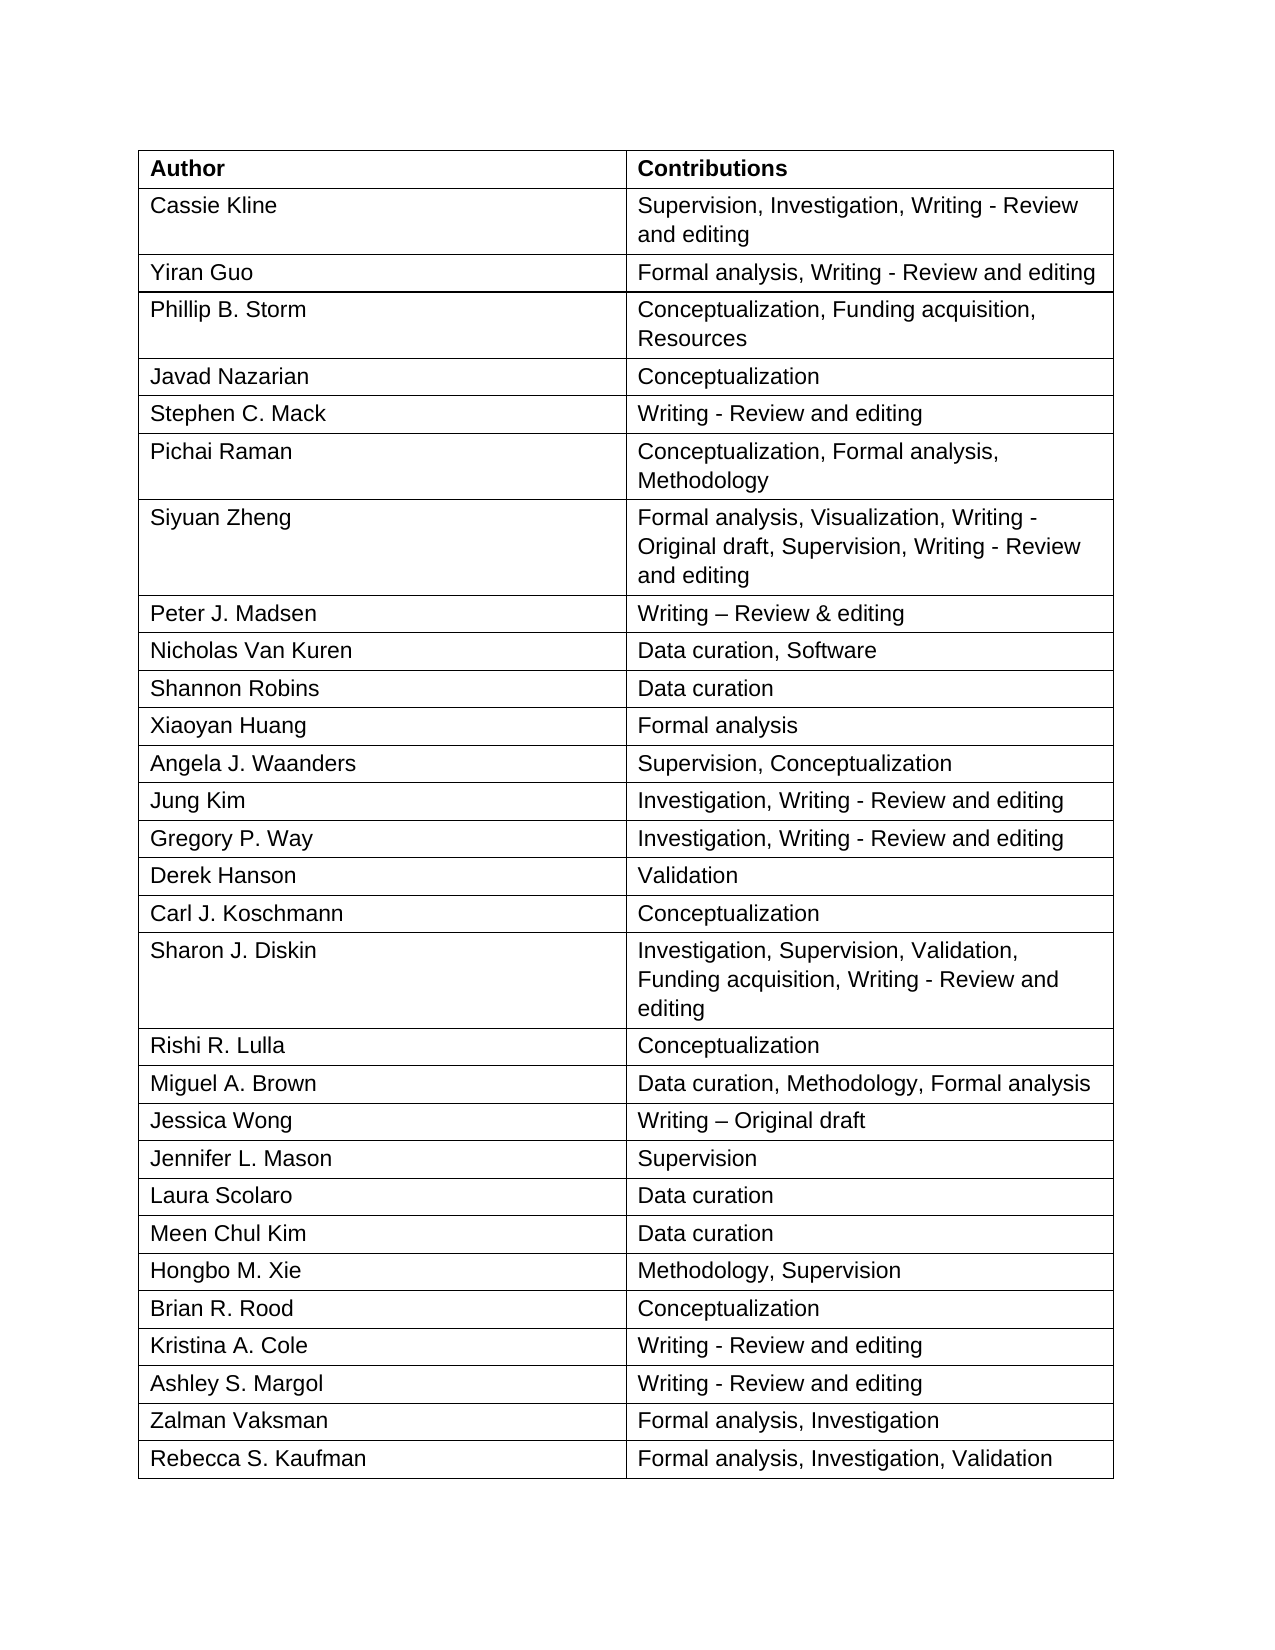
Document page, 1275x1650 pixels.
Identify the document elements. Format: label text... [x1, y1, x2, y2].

table_cell Ashley S. Margol [139, 1366, 626, 1403]
table_cell Jessica Wong [139, 1104, 626, 1140]
table_cell Rishi R. Lulla [139, 1029, 626, 1065]
table_cell Data curation, Software [627, 633, 1113, 670]
table_cell Formal analysis, Investigation [627, 1404, 1113, 1440]
table_cell Xiaoyan Huang [139, 708, 626, 745]
table_cell Conceptualization, Formal analysis, Methodology [627, 434, 1113, 499]
table_cell Derek Hanson [139, 858, 626, 895]
table_cell Writing - Review and editing [627, 1366, 1113, 1403]
table_cell Javad Nazarian [139, 359, 626, 395]
table_cell Formal analysis [627, 708, 1113, 745]
table_cell Formal analysis, Writing - Review and editing [627, 255, 1113, 291]
table_cell Investigation, Writing - Review and editing [627, 821, 1113, 857]
table_cell Methodology, Supervision [627, 1254, 1113, 1290]
table_cell Supervision [627, 1141, 1113, 1178]
table_cell Yiran Guo [139, 255, 626, 291]
table_cell Writing – Review & editing [627, 596, 1113, 632]
table_header Contributions [627, 151, 1113, 187]
table_cell Rebecca S. Kaufman [139, 1441, 626, 1478]
table_cell Nicholas Van Kuren [139, 633, 626, 670]
table_cell Meen Chul Kim [139, 1216, 626, 1253]
table_cell Data curation [627, 1179, 1113, 1215]
table_cell Pichai Raman [139, 434, 626, 499]
table_cell Peter J. Madsen [139, 596, 626, 632]
table_cell Supervision, Conceptualization [627, 746, 1113, 782]
table_cell Conceptualization [627, 1291, 1113, 1328]
table_cell Siyuan Zheng [139, 500, 626, 595]
table_cell Conceptualization [627, 896, 1113, 932]
table_cell Formal analysis, Visualization, Writing - Original draft, Supervision, Writing - Review and editing [627, 500, 1113, 595]
table_cell Jung Kim [139, 783, 626, 820]
table_cell Conceptualization [627, 359, 1113, 395]
table_cell Cassie Kline [139, 189, 626, 254]
table_cell Stephen C. Mack [139, 396, 626, 433]
table_cell Formal analysis, Investigation, Validation [627, 1441, 1113, 1478]
table_cell Data curation [627, 671, 1113, 707]
table_cell Data curation, Methodology, Formal analysis [627, 1066, 1113, 1103]
table_cell Conceptualization, Funding acquisition, Resources [627, 293, 1113, 358]
table_cell Supervision, Investigation, Writing - Review and editing [627, 189, 1113, 254]
table_cell Angela J. Waanders [139, 746, 626, 782]
table_cell Zalman Vaksman [139, 1404, 626, 1440]
table_cell Writing - Review and editing [627, 1329, 1113, 1365]
table_cell Writing - Review and editing [627, 396, 1113, 433]
table_cell Phillip B. Storm [139, 293, 626, 358]
table_cell Hongbo M. Xie [139, 1254, 626, 1290]
table_cell Investigation, Supervision, Validation, Funding acquisition, Writing - Review and editing [627, 933, 1113, 1028]
table_cell Sharon J. Diskin [139, 933, 626, 1028]
table_cell Shannon Robins [139, 671, 626, 707]
table_cell Kristina A. Cole [139, 1329, 626, 1365]
table_cell Laura Scolaro [139, 1179, 626, 1215]
table_cell Gregory P. Way [139, 821, 626, 857]
table_cell Brian R. Rood [139, 1291, 626, 1328]
table_cell Jennifer L. Mason [139, 1141, 626, 1178]
table_cell Conceptualization [627, 1029, 1113, 1065]
table_cell Validation [627, 858, 1113, 895]
table_cell Data curation [627, 1216, 1113, 1253]
table_cell Carl J. Koschmann [139, 896, 626, 932]
table_cell Miguel A. Brown [139, 1066, 626, 1103]
table_cell Writing – Original draft [627, 1104, 1113, 1140]
table_cell Investigation, Writing - Review and editing [627, 783, 1113, 820]
table_header Author [139, 151, 626, 187]
